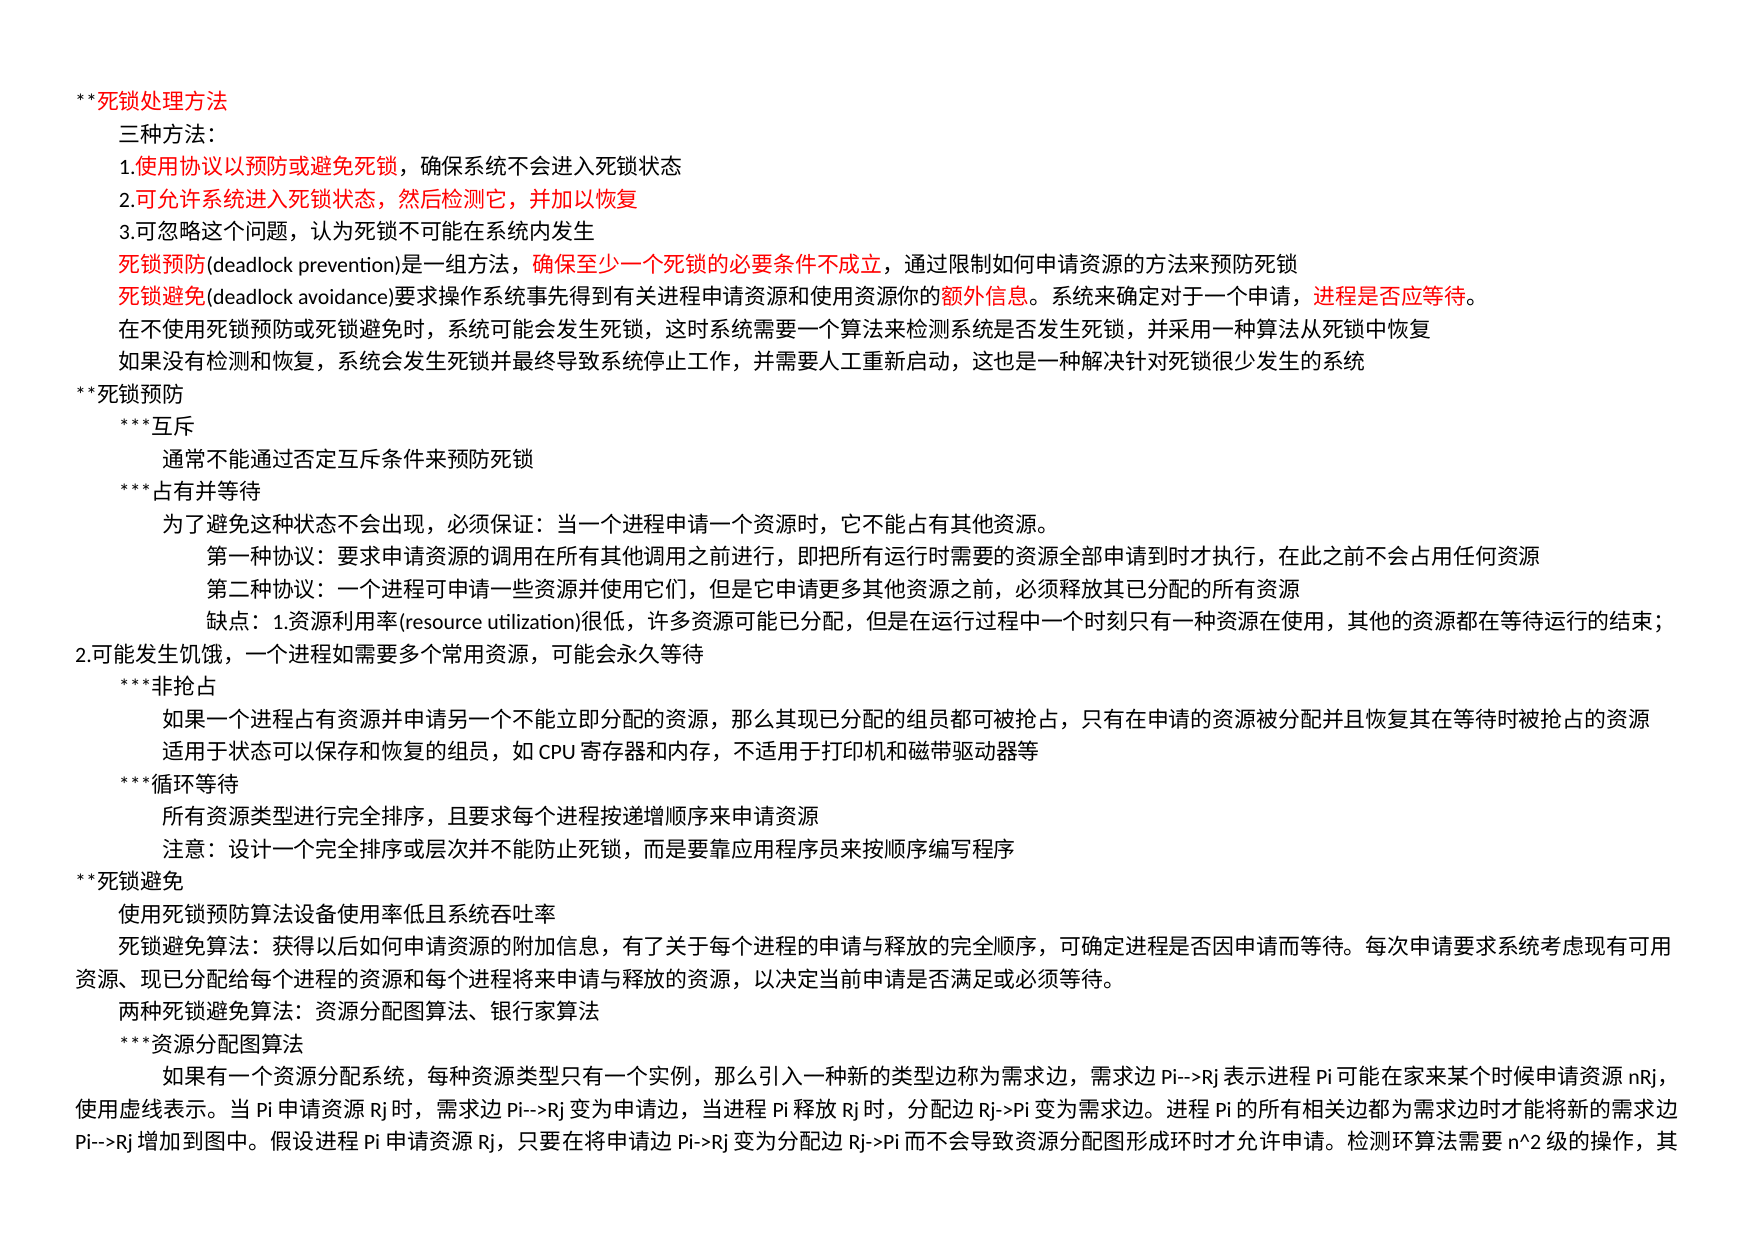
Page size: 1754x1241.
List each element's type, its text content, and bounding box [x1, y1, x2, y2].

text **死锁预防 [75, 376, 1679, 409]
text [75, 1059, 1679, 1156]
text 第一种协议：要求申请资源的调用在所有其他调用之前进行，即把所有运行时需要的资源全部申请到时才执行，在此之前不会占用任何资源 [75, 539, 1679, 571]
text ***互斥 [75, 409, 1679, 441]
text 使用死锁预防算法设备使用率低且系统吞吐率 [75, 896, 1679, 929]
text 死锁避免(deadlock avoidance)要求操作系统事先得到有关进程申请资源和使用资源你的额外信息。系统来确定对于一个申请，进程是否应等待。 [75, 279, 1679, 311]
text 1.使用协议以预防或避免死锁，确保系统不会进入死锁状态 [75, 149, 1679, 181]
text 三种方法： [75, 116, 1679, 149]
text ***占有并等待 [75, 474, 1679, 506]
text 如果一个进程占有资源并申请另一个不能立即分配的资源，那么其现已分配的组员都可被抢占，只有在申请的资源被分配并且恢复其在等待时被抢占的资源 [75, 701, 1679, 734]
text ***资源分配图算法 [75, 1026, 1679, 1059]
text **死锁避免 [75, 864, 1679, 896]
text 缺点：1.资源利用率(resource utilization)很低，许多资源可能已分配，但是在运行过程中一个时刻只有一种资源在使用，其他的资源都在等待运行的结束；2.可能发生饥饿，一个进程如需要多个常用资源，可能会永久等待 [75, 604, 1679, 669]
text **死锁处理方法 [75, 84, 1679, 116]
text 通常不能通过否定互斥条件来预防死锁 [75, 441, 1679, 474]
text 两种死锁避免算法：资源分配图算法、银行家算法 [75, 994, 1679, 1026]
text 所有资源类型进行完全排序，且要求每个进程按递增顺序来申请资源 [75, 799, 1679, 831]
text 在不使用死锁预防或死锁避免时，系统可能会发生死锁，这时系统需要一个算法来检测系统是否发生死锁，并采用一种算法从死锁中恢复 [75, 311, 1679, 344]
text 3.可忽略这个问题，认为死锁不可能在系统内发生 [75, 214, 1679, 246]
text 2.可允许系统进入死锁状态，然后检测它，并加以恢复 [75, 181, 1679, 214]
text 死锁避免算法：获得以后如何申请资源的附加信息，有了关于每个进程的申请与释放的完全顺序，可确定进程是否因申请而等待。每次申请要求系统考虑现有可用资源、现已分配给每个进程的资源和每个进程将来申请与释放的资源，以决定当前申请是否满足或必须等待。 [75, 929, 1679, 994]
text ***非抢占 [75, 669, 1679, 701]
text 第二种协议：一个进程可申请一些资源并使用它们，但是它申请更多其他资源之前，必须释放其已分配的所有资源 [75, 571, 1679, 604]
text 为了避免这种状态不会出现，必须保证：当一个进程申请一个资源时，它不能占有其他资源。 [75, 506, 1679, 539]
text 注意：设计一个完全排序或层次并不能防止死锁，而是要靠应用程序员来按顺序编写程序 [75, 831, 1679, 864]
text ***循环等待 [75, 766, 1679, 799]
text 死锁预防(deadlock prevention)是一组方法，确保至少一个死锁的必要条件不成立，通过限制如何申请资源的方法来预防死锁 [75, 246, 1679, 279]
text 适用于状态可以保存和恢复的组员，如CPU寄存器和内存，不适用于打印机和磁带驱动器等 [75, 734, 1679, 766]
text 如果没有检测和恢复，系统会发生死锁并最终导致系统停止工作，并需要人工重新启动，这也是一种解决针对死锁很少发生的系统 [75, 344, 1679, 376]
